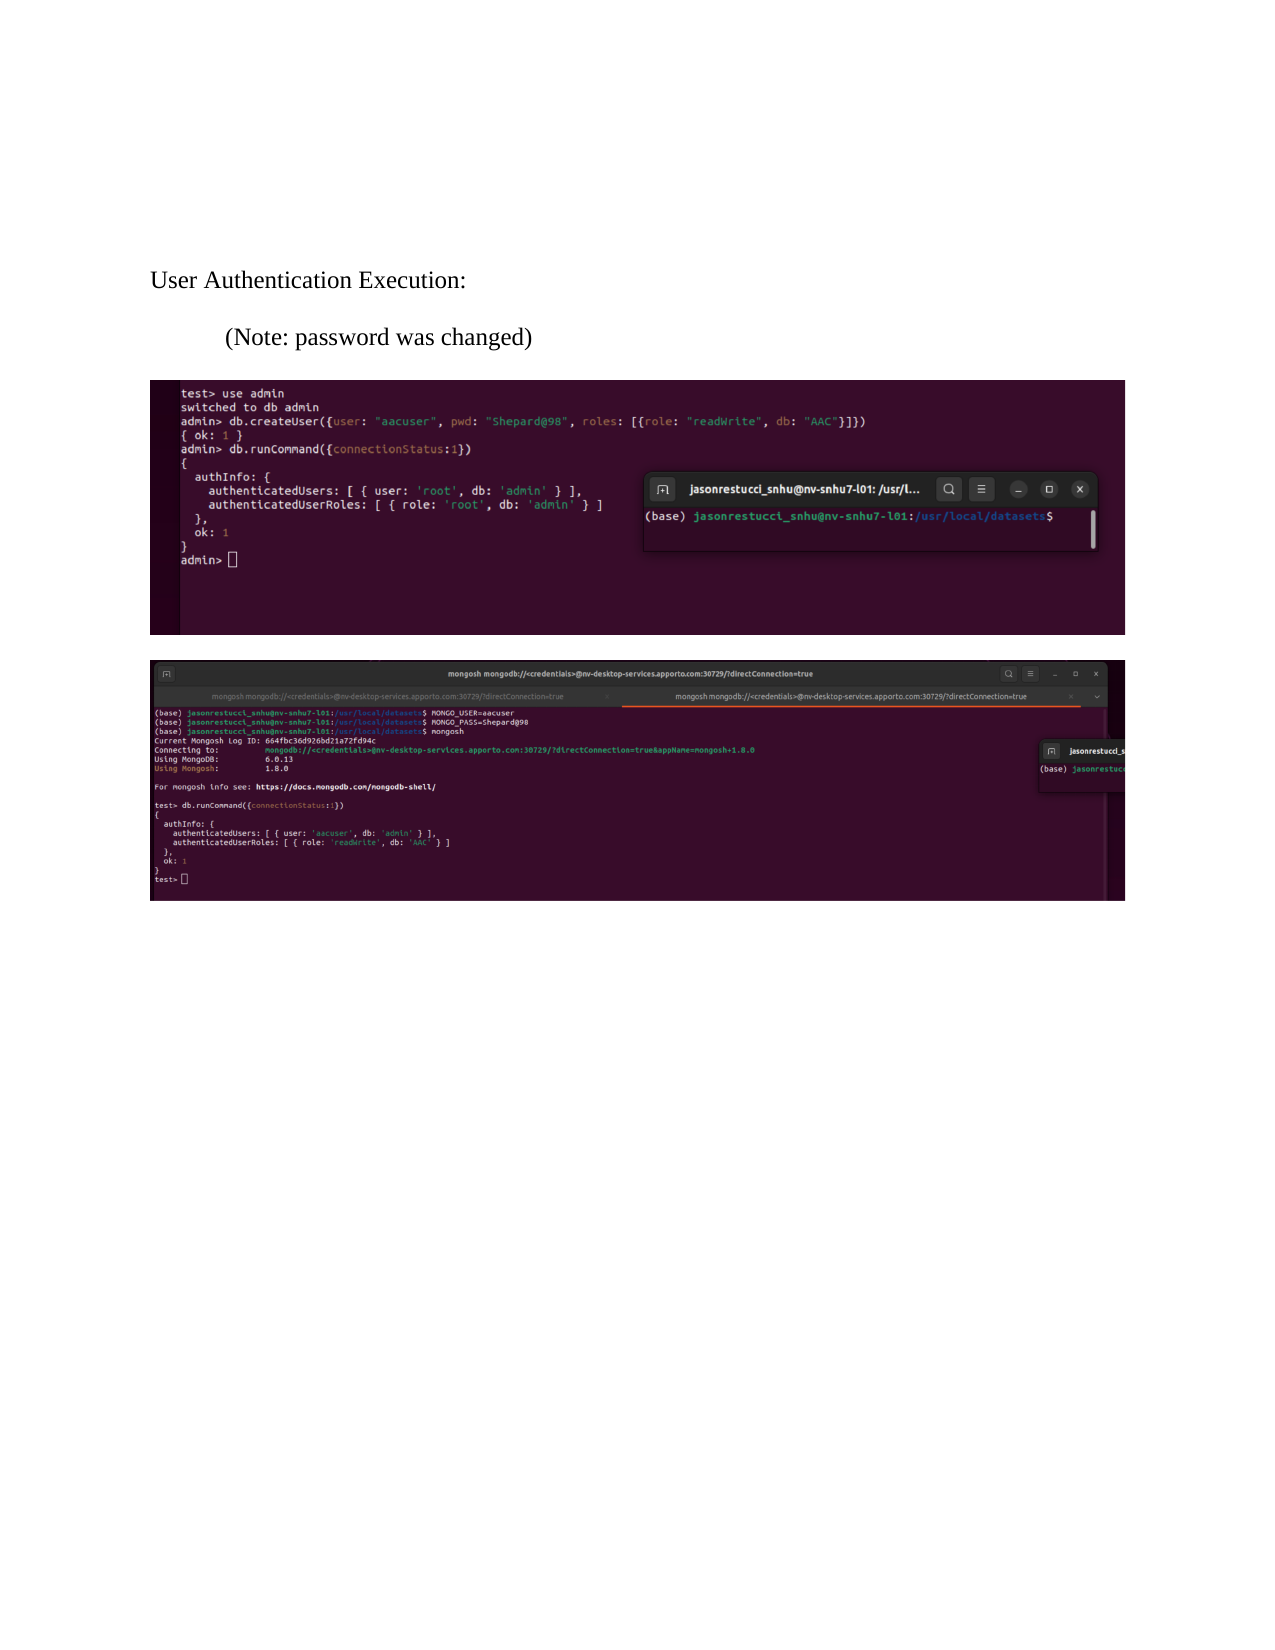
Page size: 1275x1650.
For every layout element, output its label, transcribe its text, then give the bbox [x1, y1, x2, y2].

text (Note: password was changed) [150, 322, 1125, 351]
picture [150, 380, 1125, 635]
text User Authentication Execution: [150, 265, 1125, 294]
picture [150, 660, 1125, 901]
